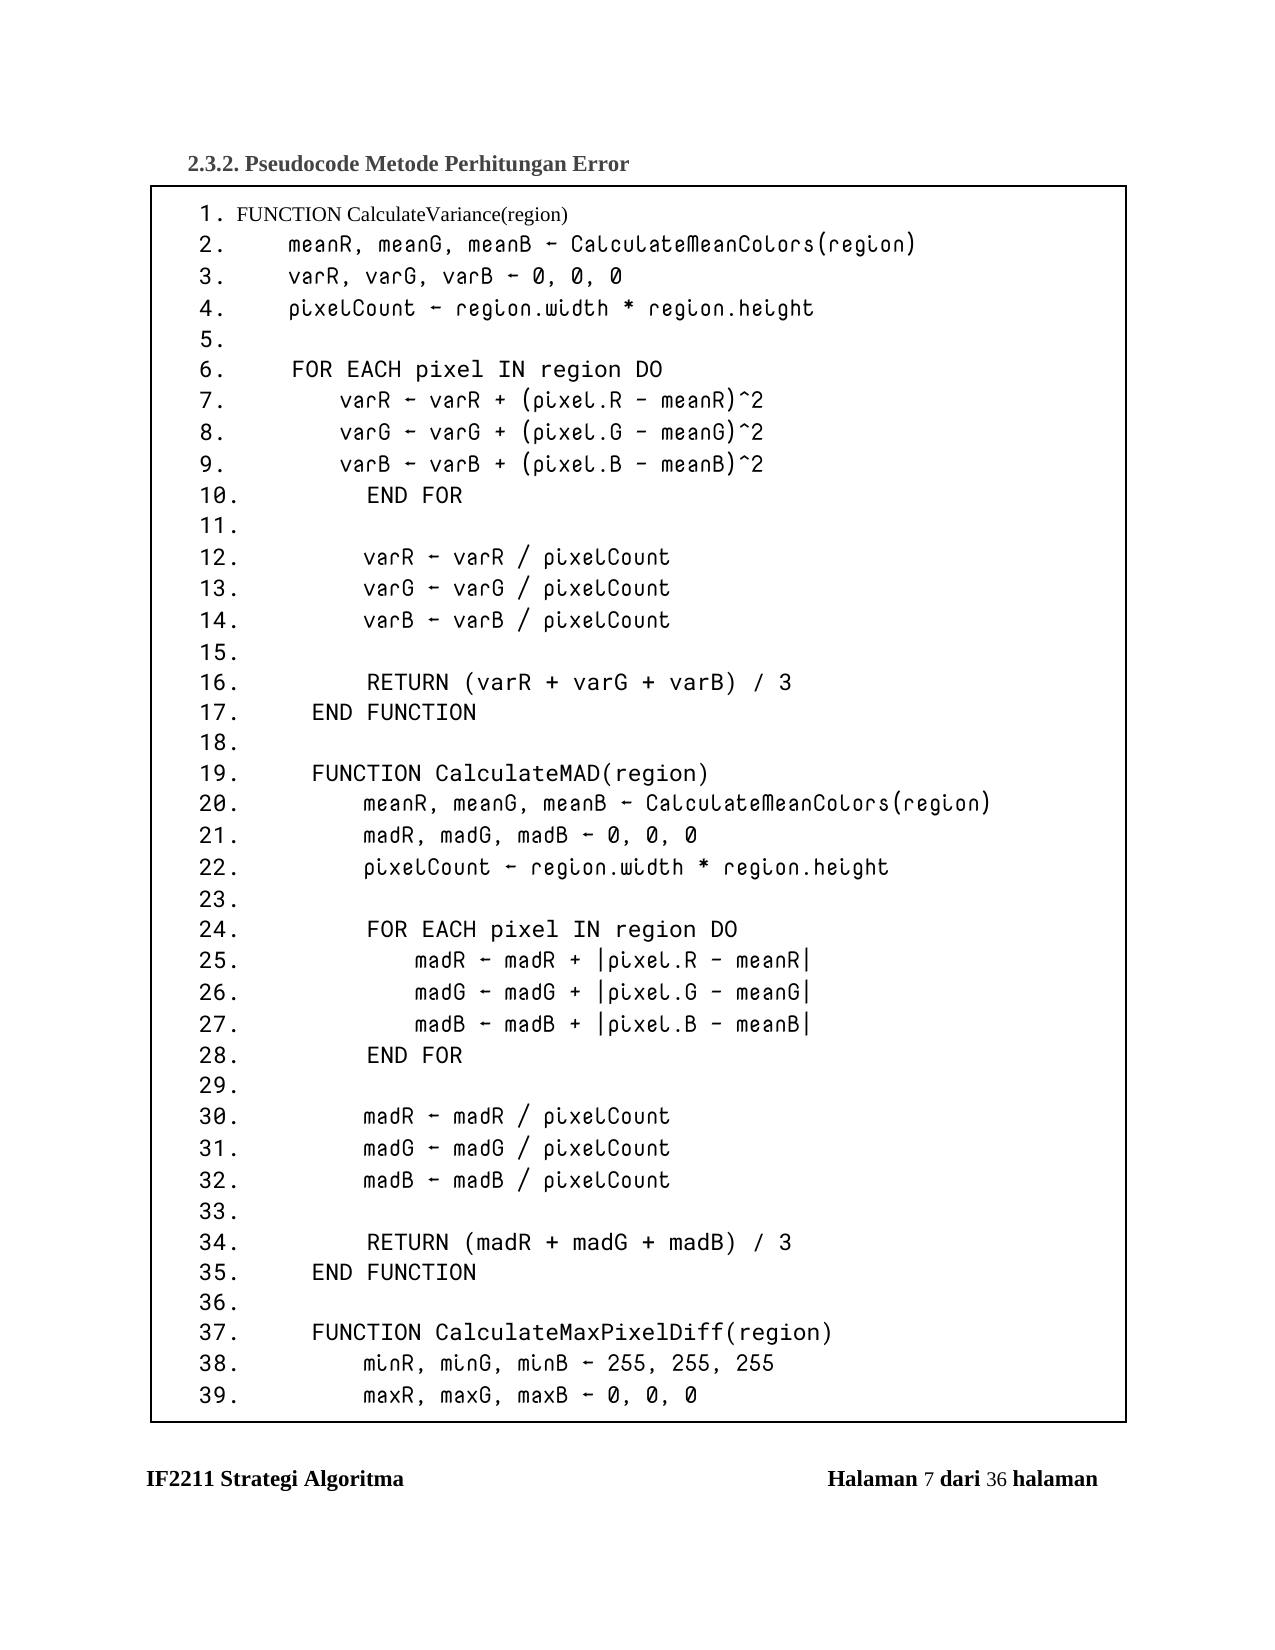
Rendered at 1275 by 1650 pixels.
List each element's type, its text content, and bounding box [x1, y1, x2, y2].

subtitle 2.3.2. Pseudocode Metode Perhitungan Error [187, 150, 1125, 176]
